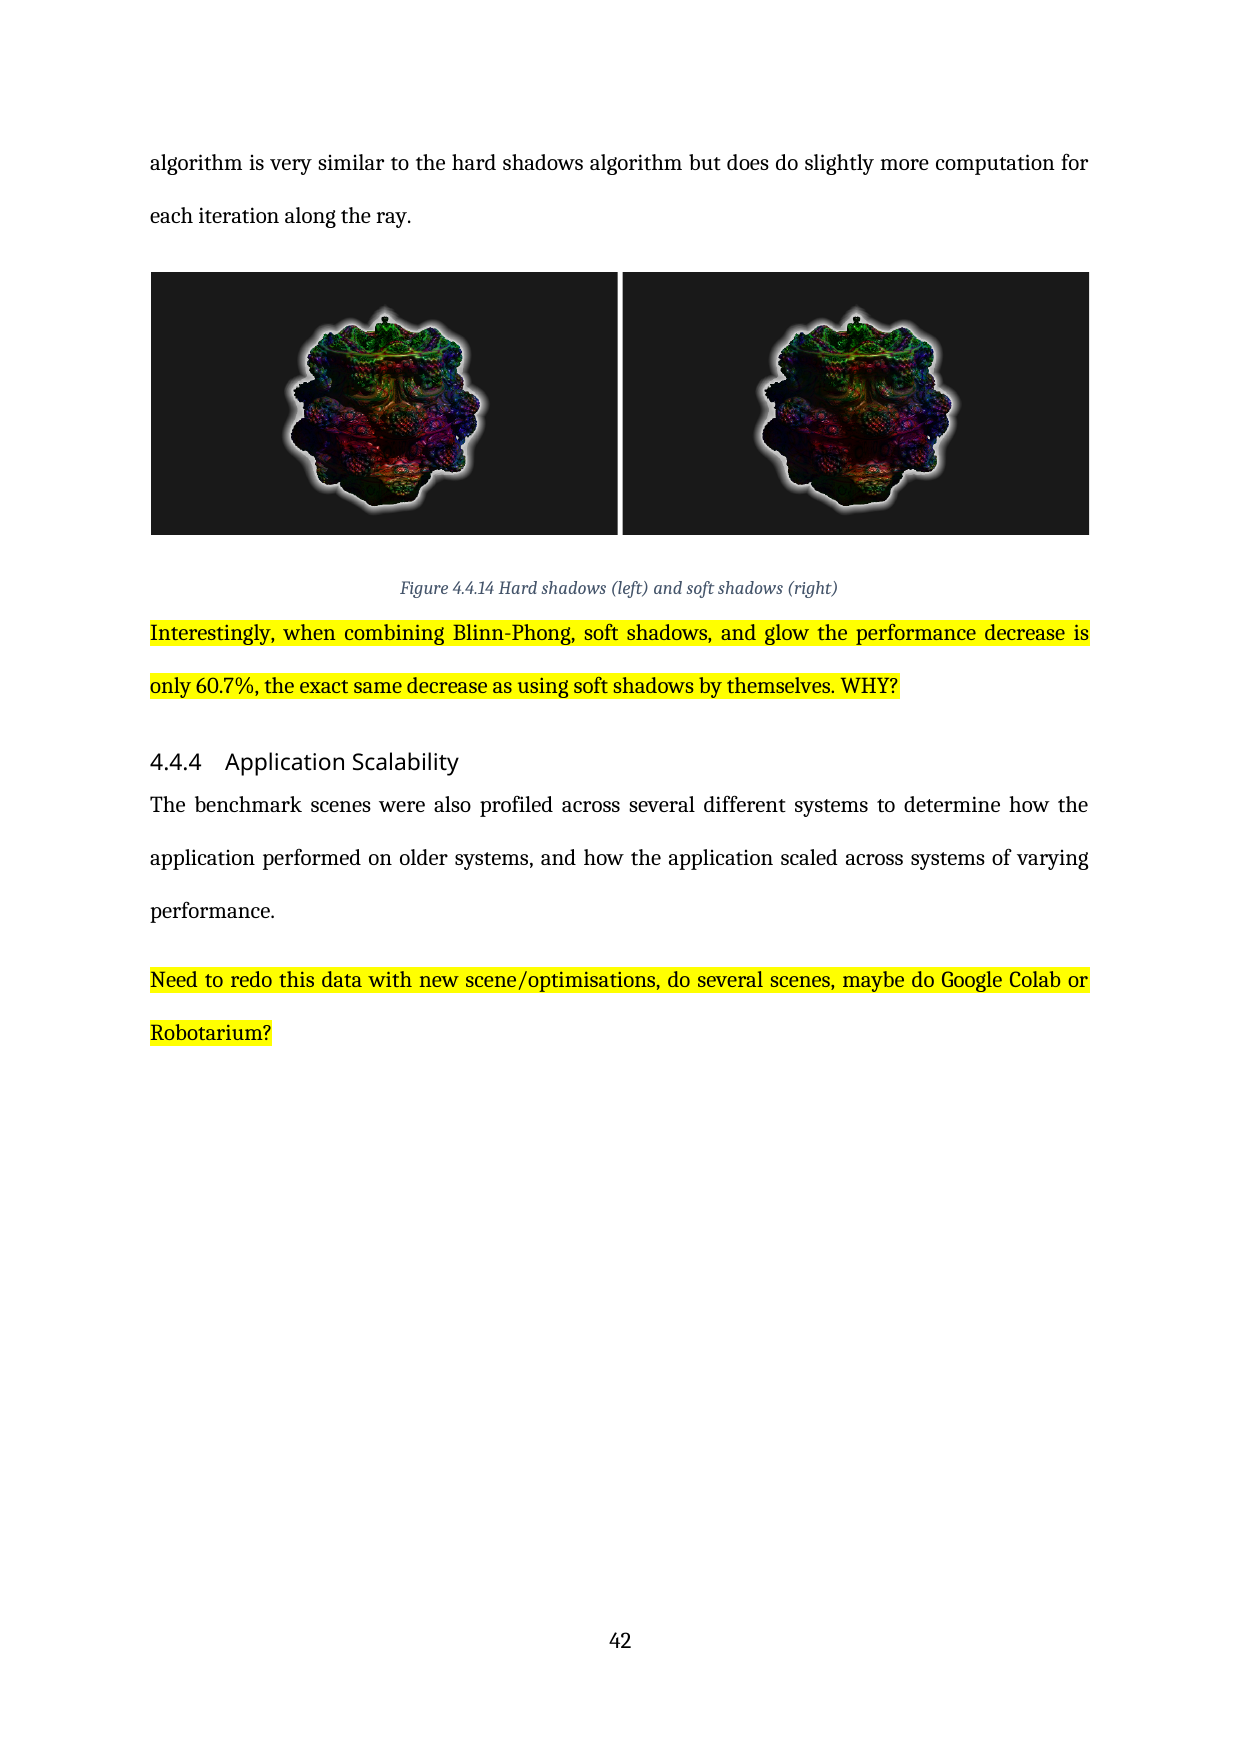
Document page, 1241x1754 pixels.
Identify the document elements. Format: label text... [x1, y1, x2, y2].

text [150, 150, 1090, 229]
text Interestingly, when combining Blinn-Phong, soft shadows, and glow the performance decrease is only 60.7%, the exact same decrease as using soft shadows by themselves. WHY? [150, 646, 1090, 699]
text The benchmark scenes were also profiled across several different systems to determine how the application performed on older systems, and how the application scaled across systems of varying performance. [150, 792, 1090, 924]
picture [622, 272, 1090, 535]
picture [151, 272, 618, 535]
text Need to redo this data with new scene/optimisations, do several scenes, maybe do Google Colab or Robotarium? [150, 993, 1090, 1046]
subtitle Application Scalability [150, 746, 1090, 777]
